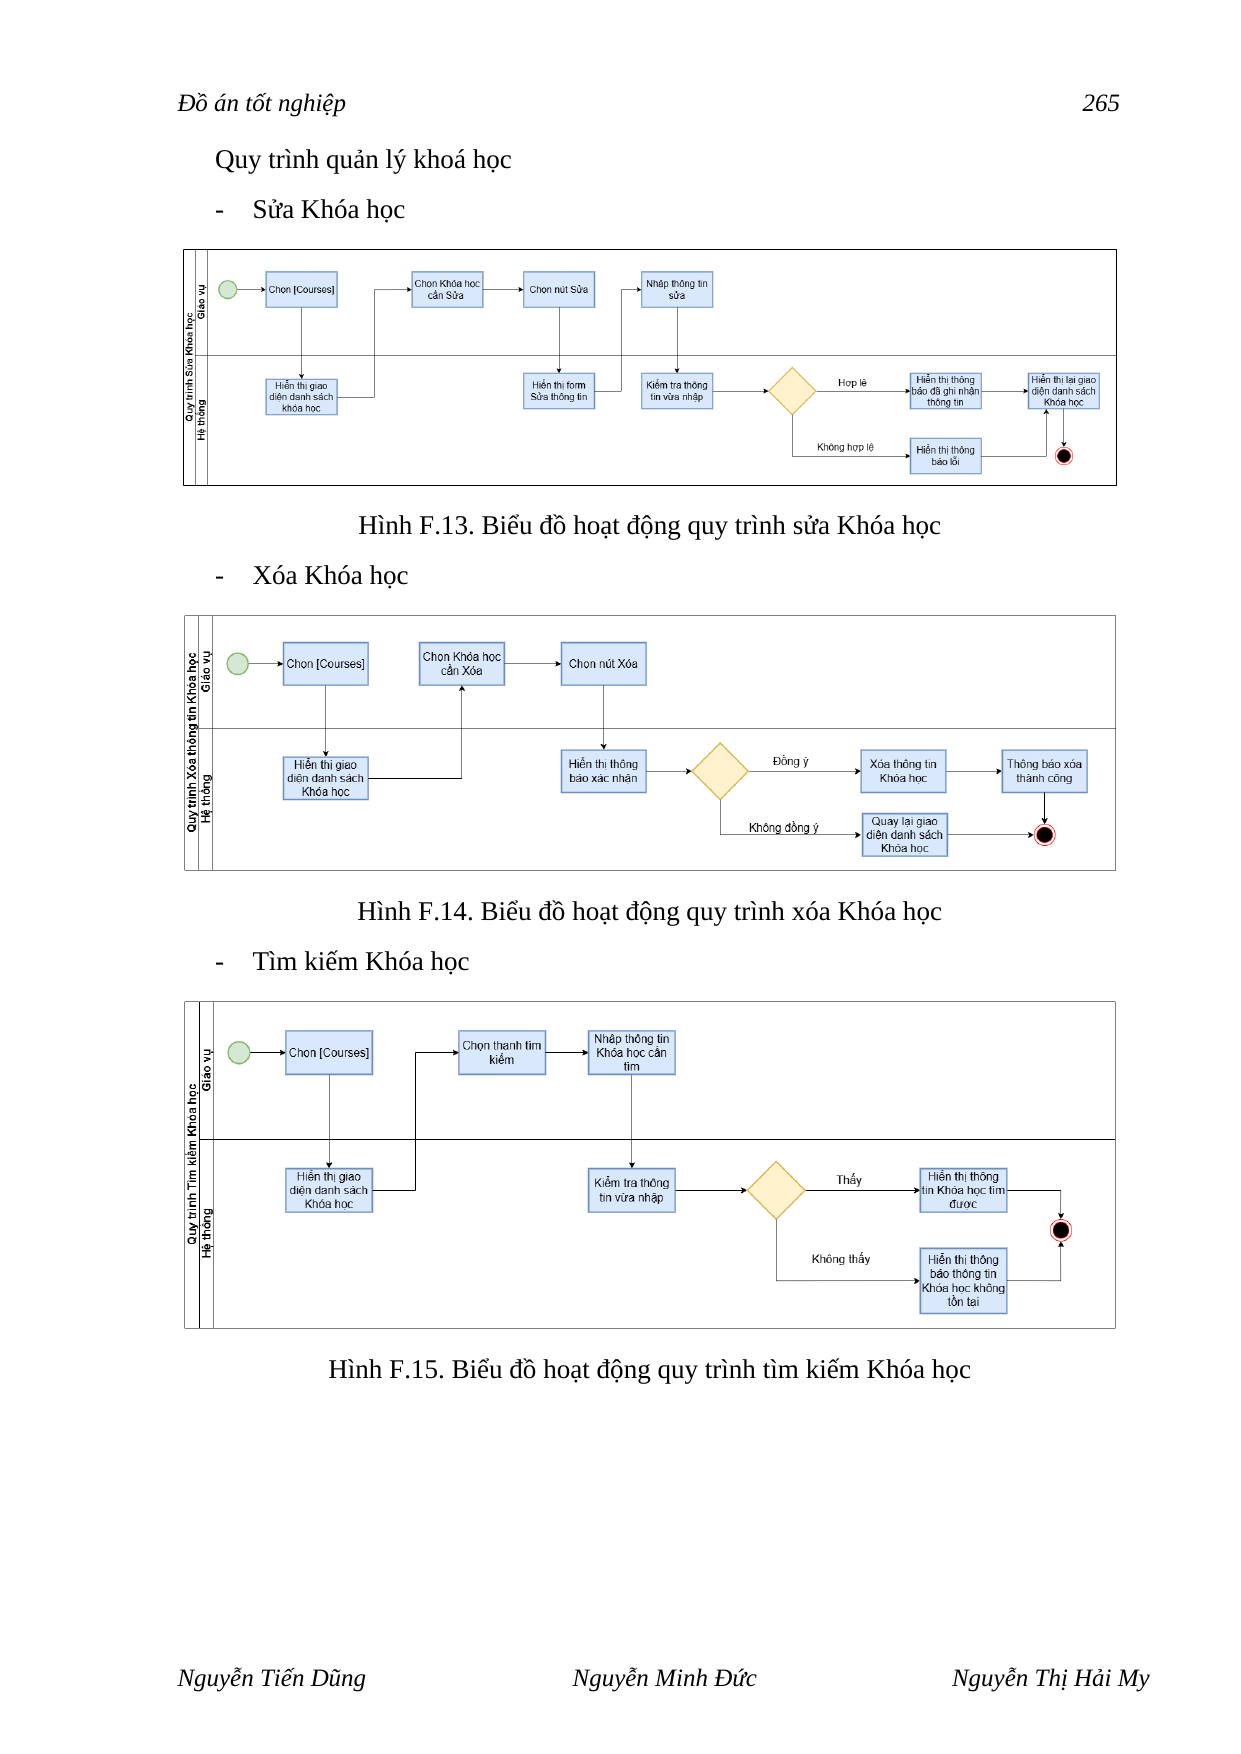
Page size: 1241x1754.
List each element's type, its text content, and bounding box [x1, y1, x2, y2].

text Hình F.13. Biểu đồ hoạt động quy trình sửa Khóa học [177, 509, 1122, 541]
list Xóa Khóa học [177, 559, 1122, 590]
picture [177, 608, 1123, 878]
text Quy trình quản lý khoá học [215, 144, 1122, 175]
list Sửa Khóa học [177, 193, 1122, 224]
picture [177, 243, 1123, 492]
text Hình F.14. Biểu đồ hoạt động quy trình xóa Khóa học [177, 895, 1122, 927]
picture [177, 995, 1123, 1336]
list Tìm kiếm Khóa học [177, 945, 1122, 976]
text Hình F.15. Biểu đồ hoạt động quy trình tìm kiếm Khóa học [177, 1353, 1122, 1384]
